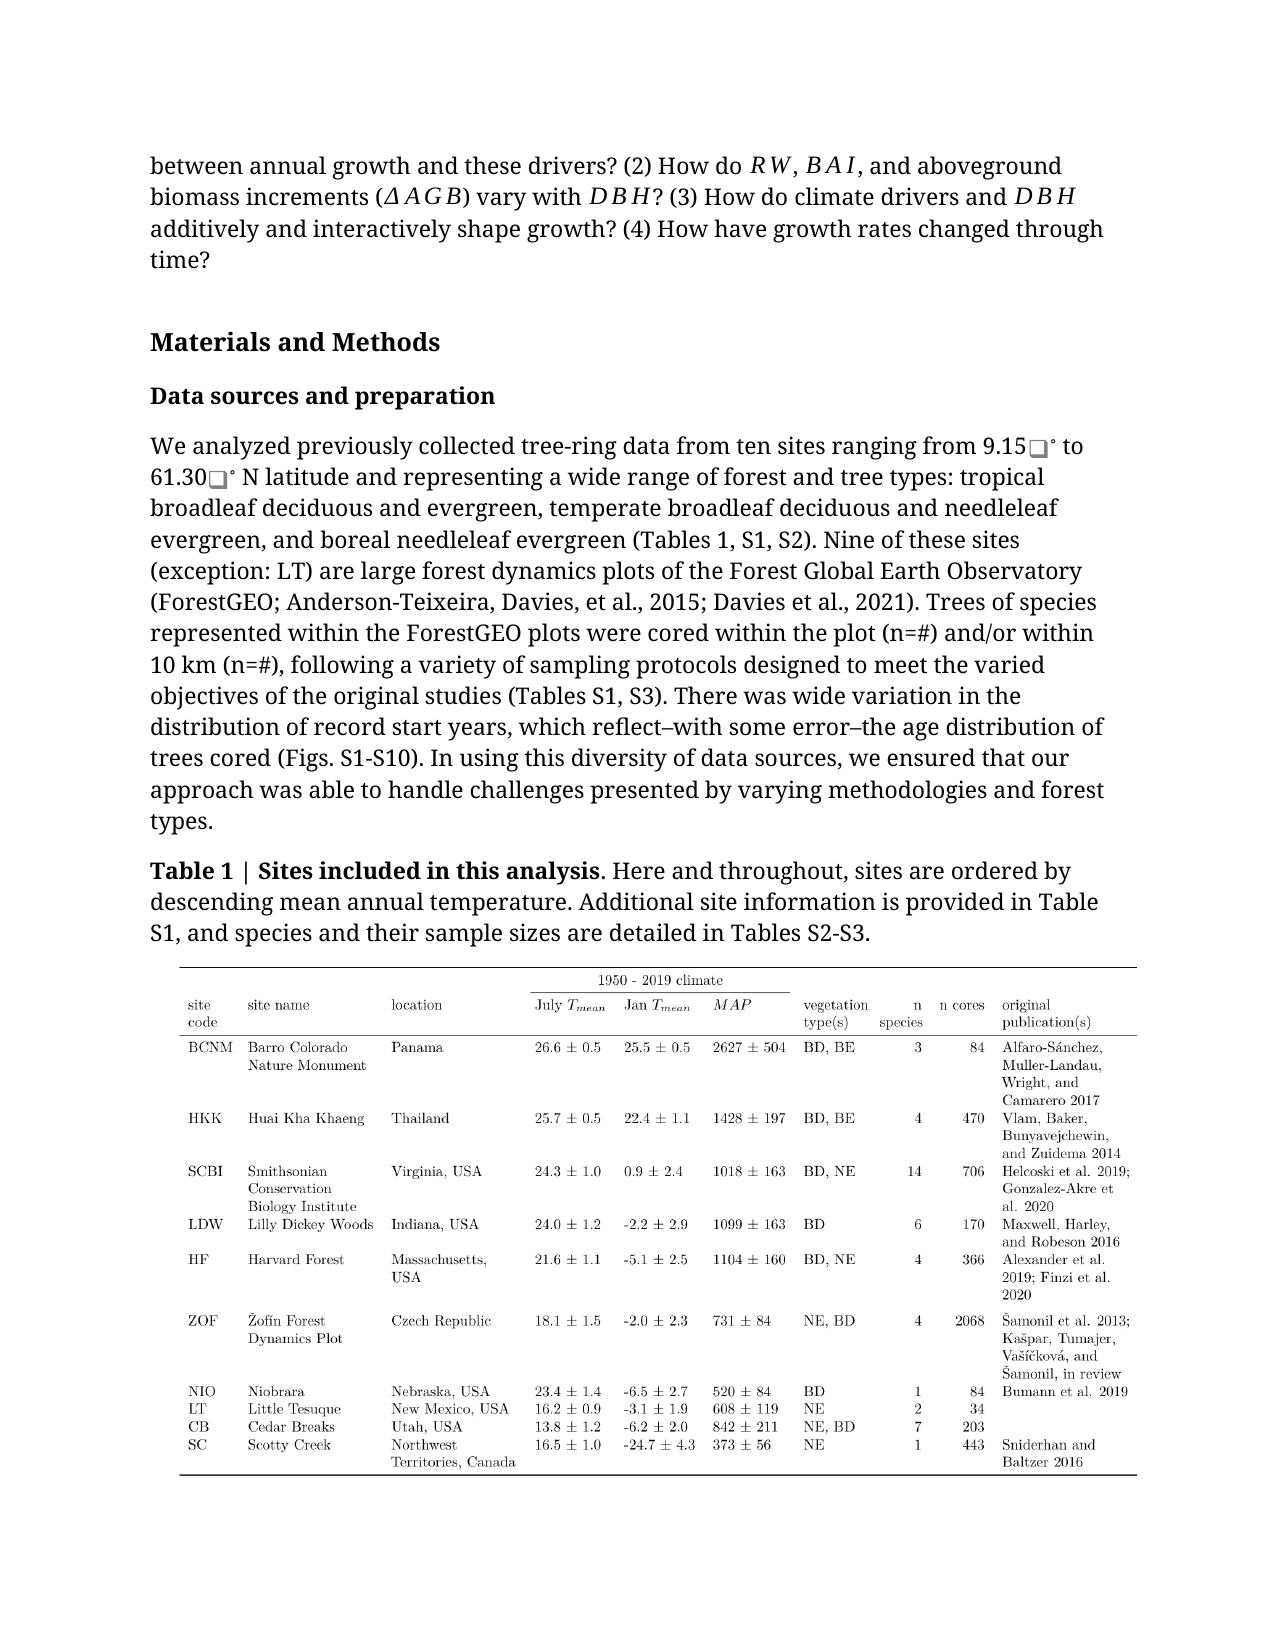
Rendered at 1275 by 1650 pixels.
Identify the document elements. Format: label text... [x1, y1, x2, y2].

subtitle Data sources and preparation [150, 380, 1125, 411]
picture [168, 948, 1144, 1491]
text We analyzed previously collected tree-ring data from ten sites ranging from 9.15 to 61.30 N latitude and representing a wide range of forest and tree types: tropical broadleaf deciduous and evergreen, temperate broadleaf deciduous and needleleaf evergreen, and boreal needleleaf evergreen (Tables 1, S1, S2). Nine of these sites (exception: LT) are large forest dynamics plots of the Forest Global Earth Observatory (ForestGEO; Anderson-Teixeira, Davies, et al., 2015; Davies et al., 2021). Trees of species represented within the ForestGEO plots were cored within the plot (n=#) and/or within 10 km (n=#), following a variety of sampling protocols designed to meet the varied objectives of the original studies (Tables S1, S3). There was wide variation in the distribution of record start years, which reflect–with some error–the age distribution of trees cored (Figs. S1-S10). In using this diversity of data sources, we ensured that our approach was able to handle challenges presented by varying methodologies and forest types. [150, 430, 1125, 836]
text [150, 150, 1125, 275]
subtitle Materials and Methods [150, 325, 1125, 359]
